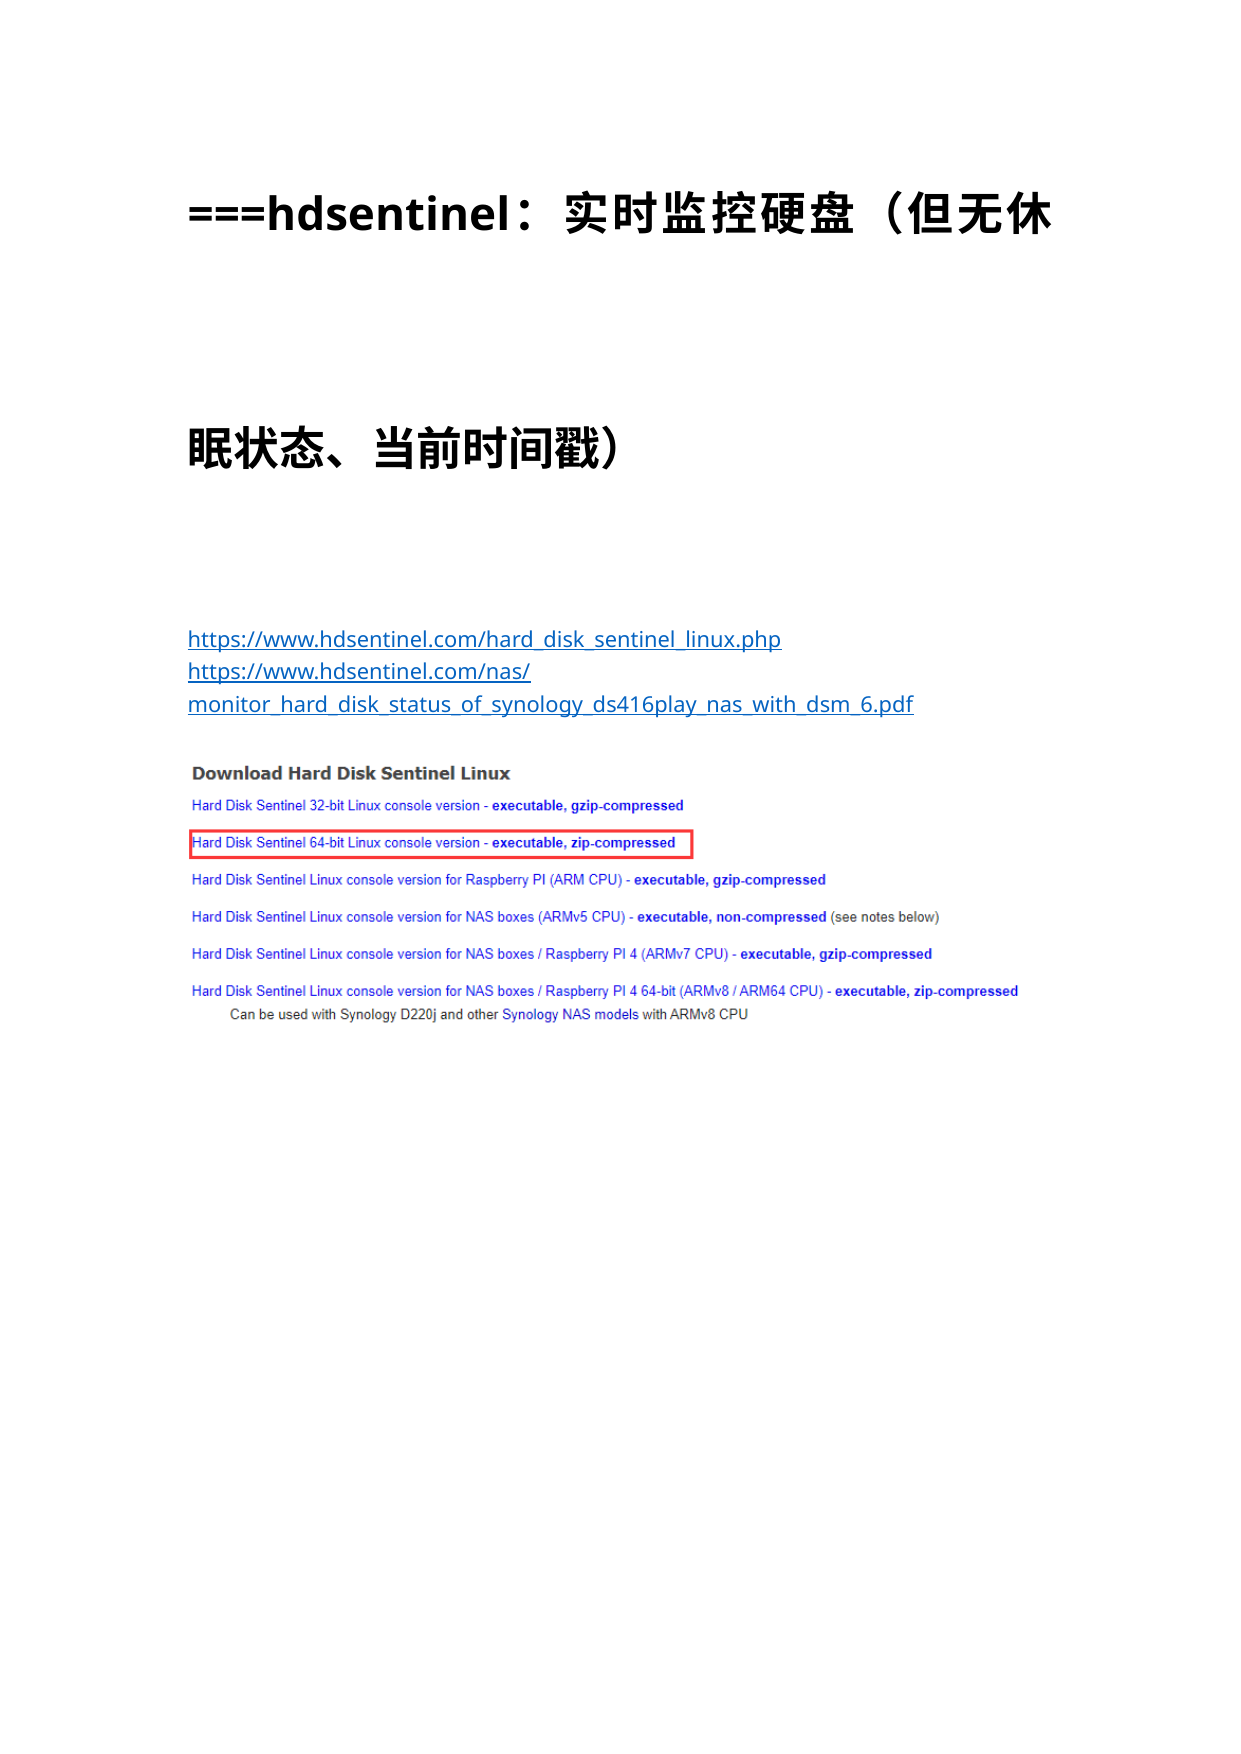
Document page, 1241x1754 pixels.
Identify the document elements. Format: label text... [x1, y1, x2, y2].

text https://www.hdsentinel.com/hard_disk_sentinel_linux.php [187, 622, 1053, 655]
subtitle ===hdsentinel：实时监控硬盘（但无休眠状态、当前时间戳） [187, 162, 1053, 494]
picture [187, 752, 1053, 1050]
text https://www.hdsentinel.com/nas/monitor_hard_disk_status_of_synology_ds416play_nas_with_dsm_6.pdf [187, 655, 1053, 720]
